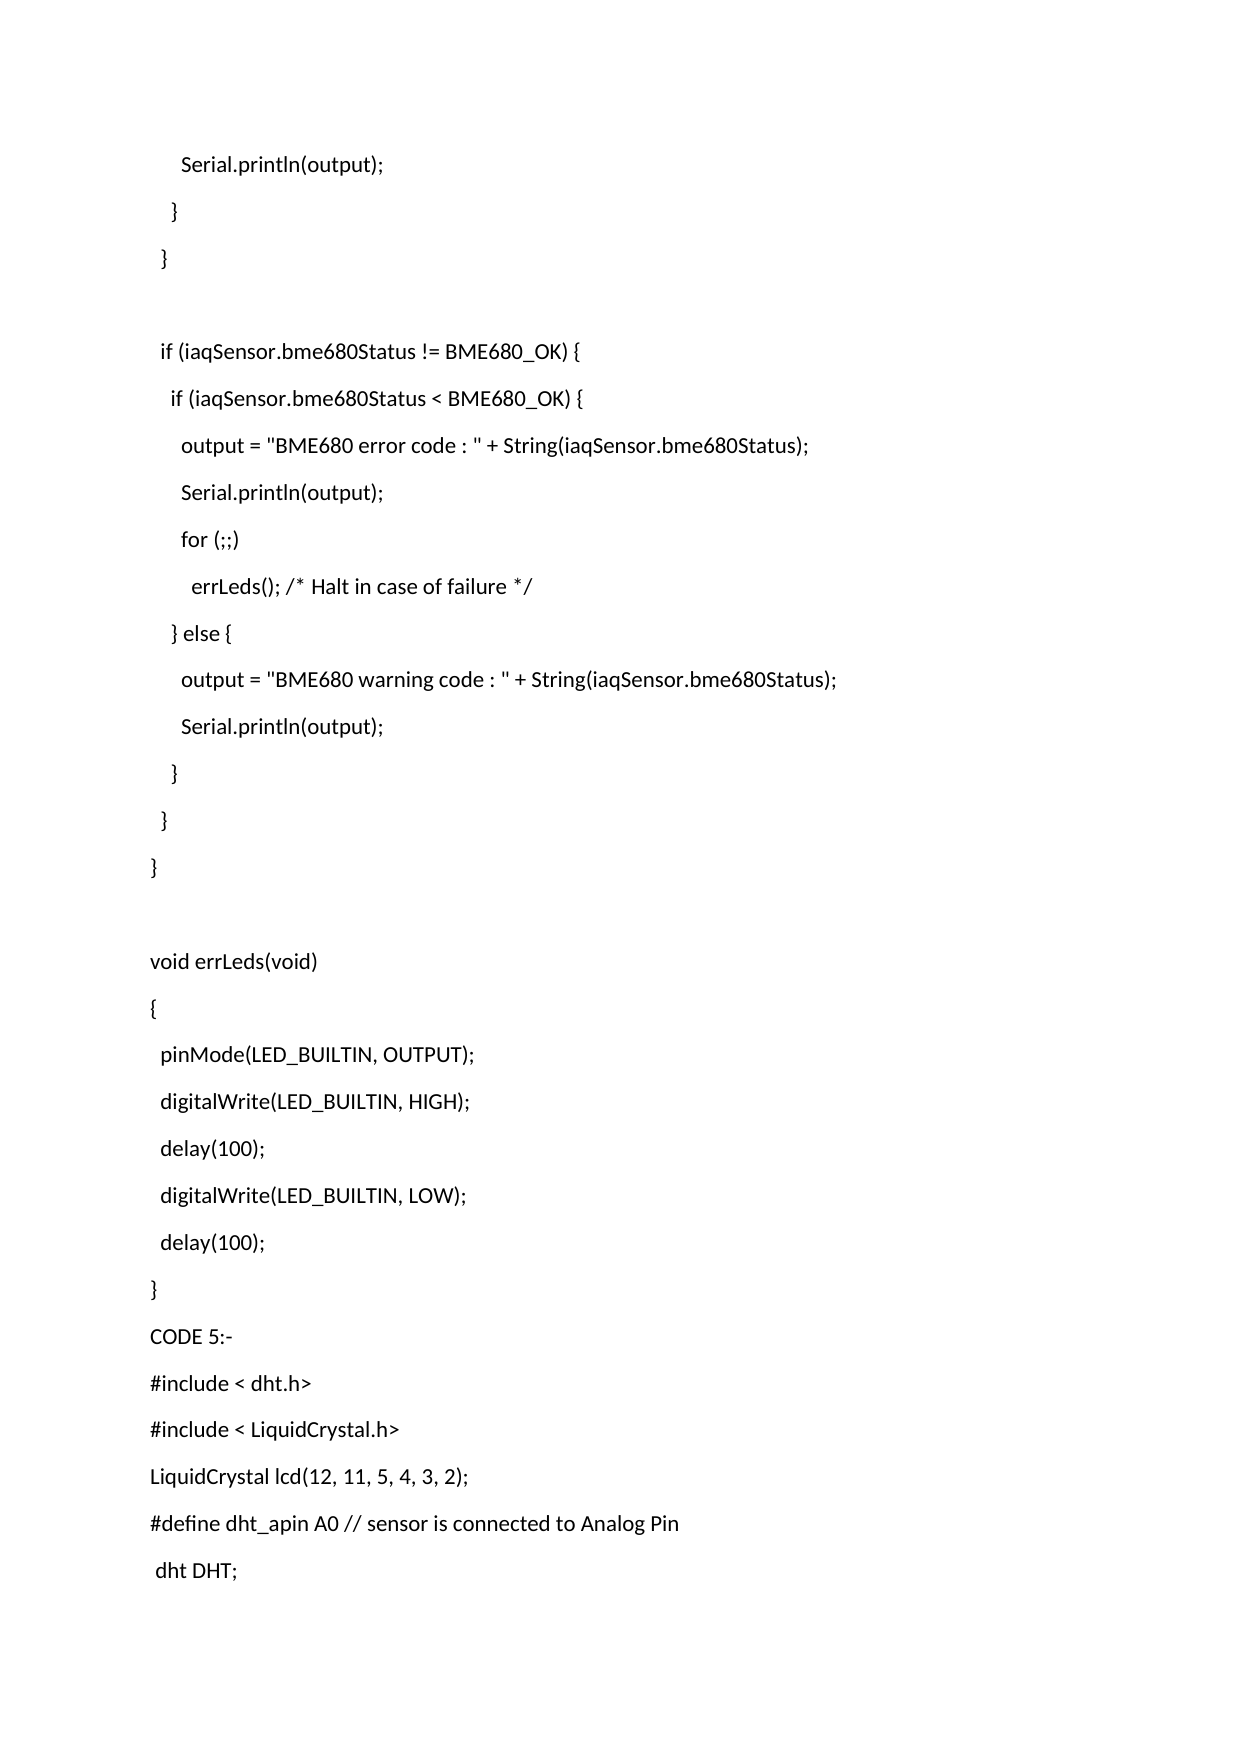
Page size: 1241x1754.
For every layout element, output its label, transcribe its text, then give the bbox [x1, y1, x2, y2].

text } [150, 197, 1090, 225]
text #include < LiquidCrystal.h> [150, 1416, 1090, 1444]
text { [150, 994, 1090, 1022]
text LiquidCrystal lcd(12, 11, 5, 4, 3, 2); [150, 1462, 1090, 1491]
text void errLeds(void) [150, 947, 1090, 975]
text } else { [150, 619, 1090, 647]
text } [150, 1275, 1090, 1303]
text digitalWrite(LED_BUILTIN, LOW); [150, 1181, 1090, 1209]
text if (iaqSensor.bme680Status < BME680_OK) { [150, 384, 1090, 412]
text CODE 5:- [150, 1322, 1090, 1350]
text errLeds(); /* Halt in case of failure */ [150, 572, 1090, 600]
text #define dht_apin A0 // sensor is connected to Analog Pin [150, 1509, 1090, 1537]
text #include < dht.h> [150, 1369, 1090, 1397]
text output = "BME680 error code : " + String(iaqSensor.bme680Status); [150, 431, 1090, 459]
text } [150, 853, 1090, 881]
text delay(100); [150, 1134, 1090, 1162]
text } [150, 244, 1090, 272]
text pinMode(LED_BUILTIN, OUTPUT); [150, 1041, 1090, 1069]
text } [150, 806, 1090, 834]
text Serial.println(output); [150, 150, 1090, 178]
text Serial.println(output); [150, 478, 1090, 506]
text output = "BME680 warning code : " + String(iaqSensor.bme680Status); [150, 666, 1090, 694]
text if (iaqSensor.bme680Status != BME680_OK) { [150, 337, 1090, 366]
text dht DHT; [150, 1556, 1090, 1584]
text digitalWrite(LED_BUILTIN, HIGH); [150, 1087, 1090, 1116]
text delay(100); [150, 1228, 1090, 1256]
text } [150, 759, 1090, 787]
text Serial.println(output); [150, 712, 1090, 741]
text for (;;) [150, 525, 1090, 553]
